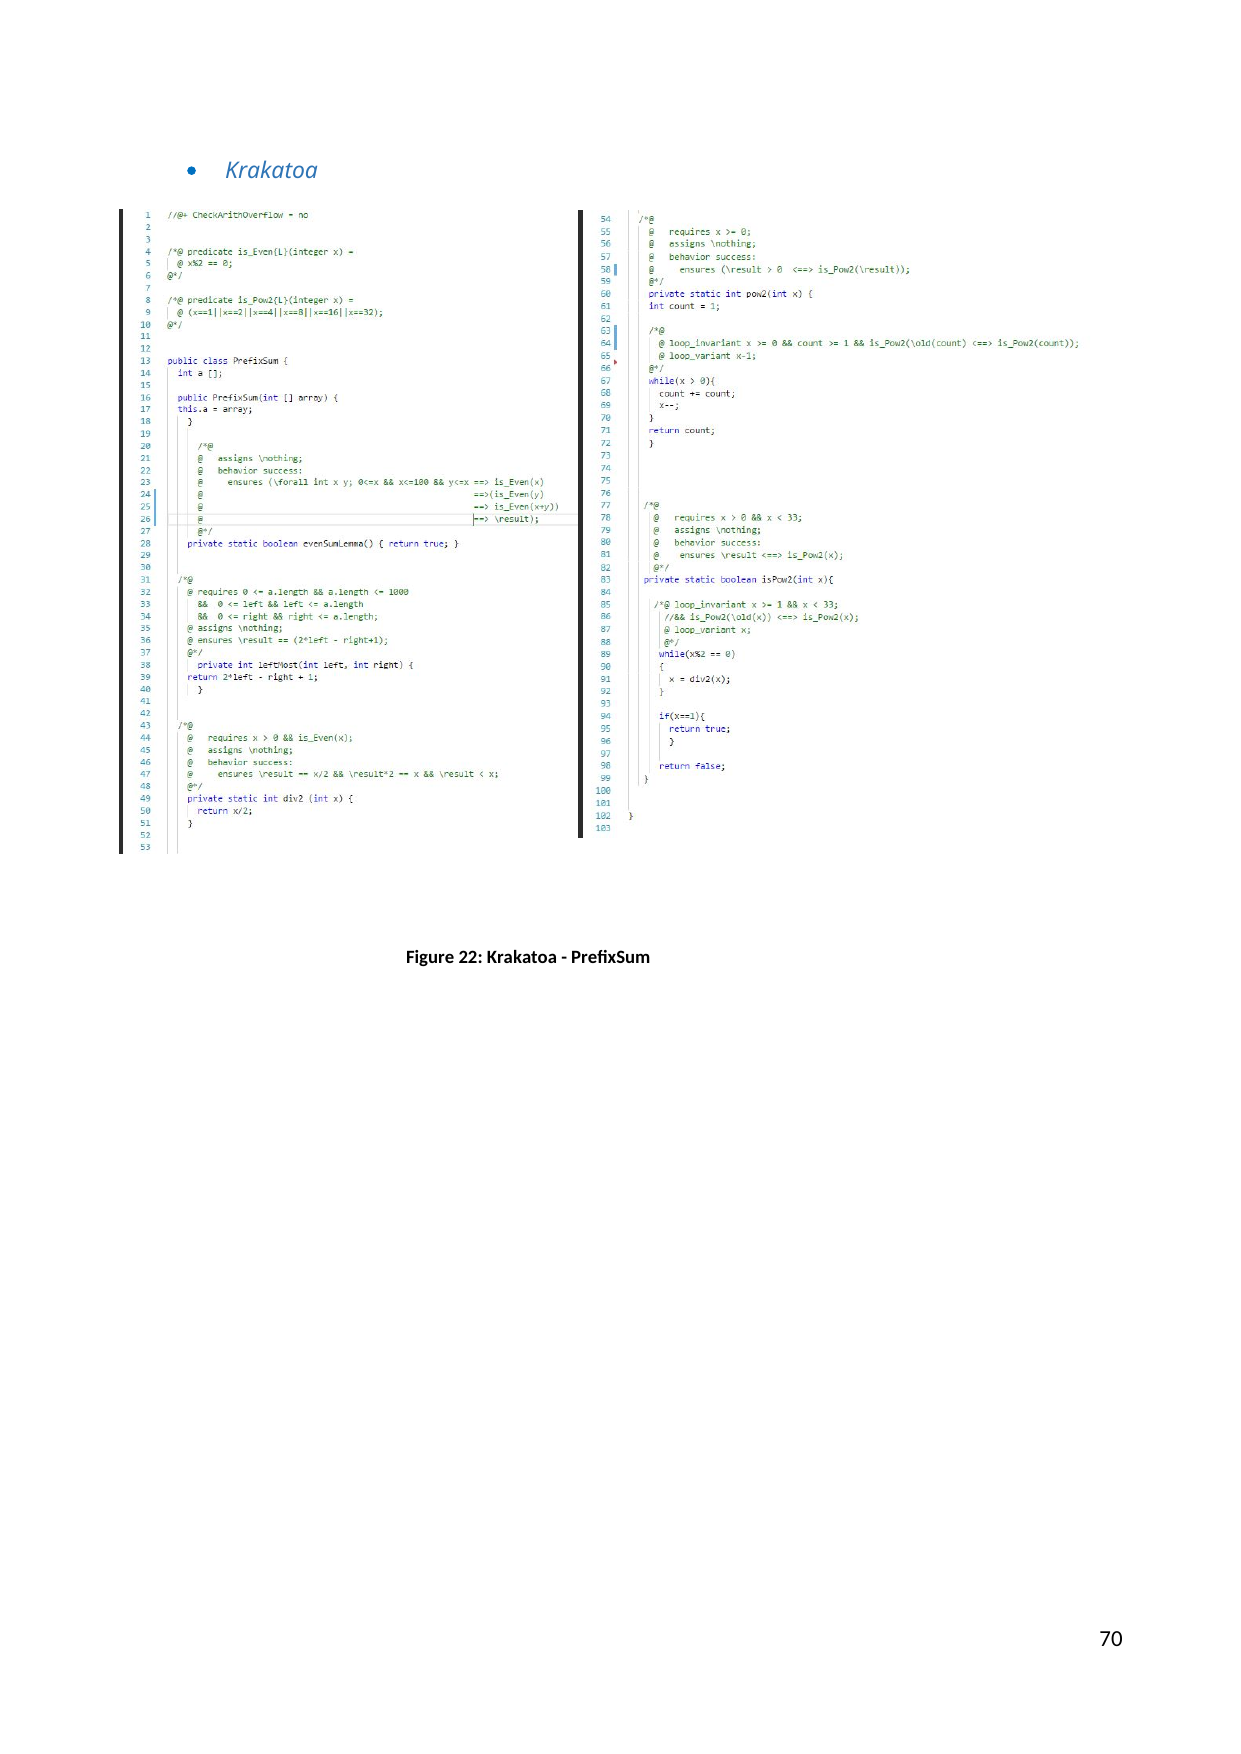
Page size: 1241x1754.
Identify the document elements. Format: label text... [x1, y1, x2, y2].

picture [119, 209, 1102, 854]
subtitle Krakatoa [187, 154, 1122, 185]
